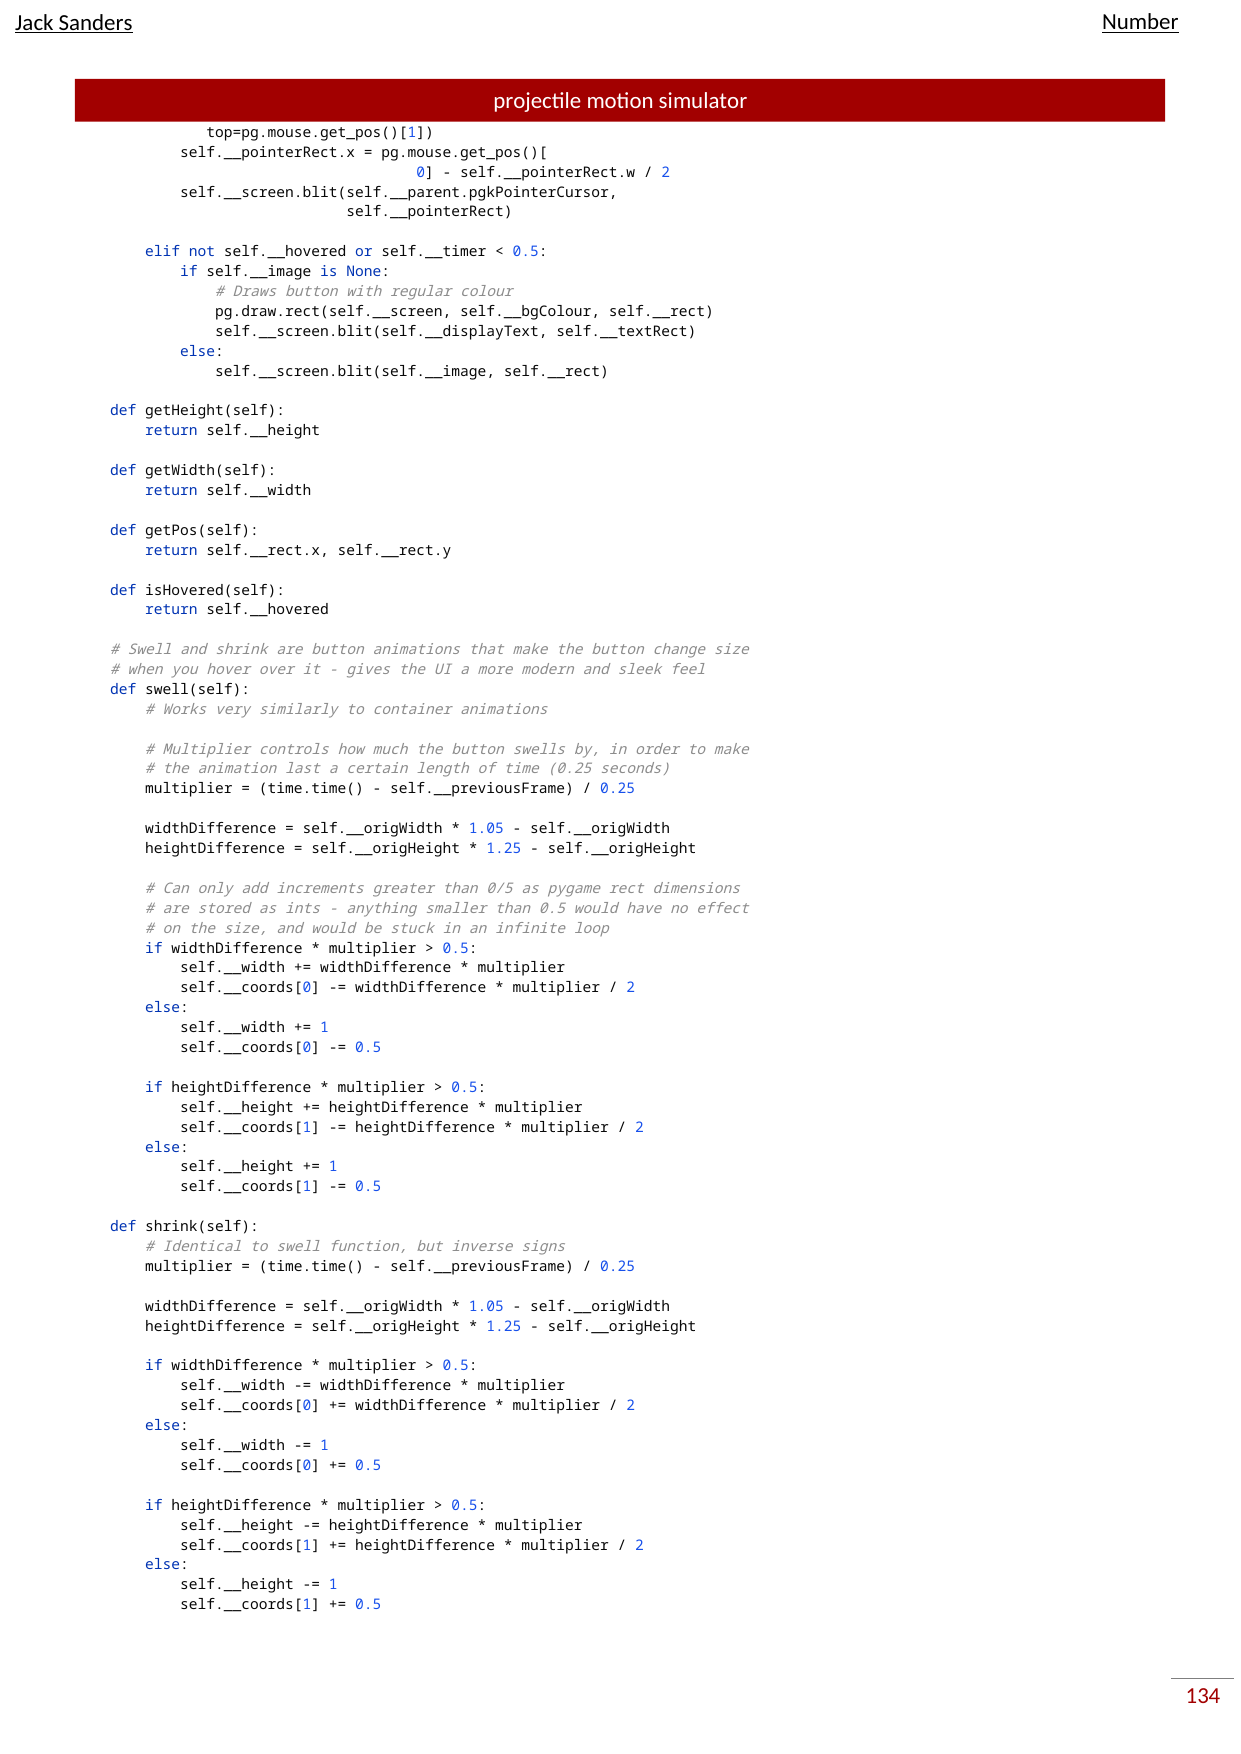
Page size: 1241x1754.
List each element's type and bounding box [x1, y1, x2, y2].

text [75, 122, 1165, 1614]
